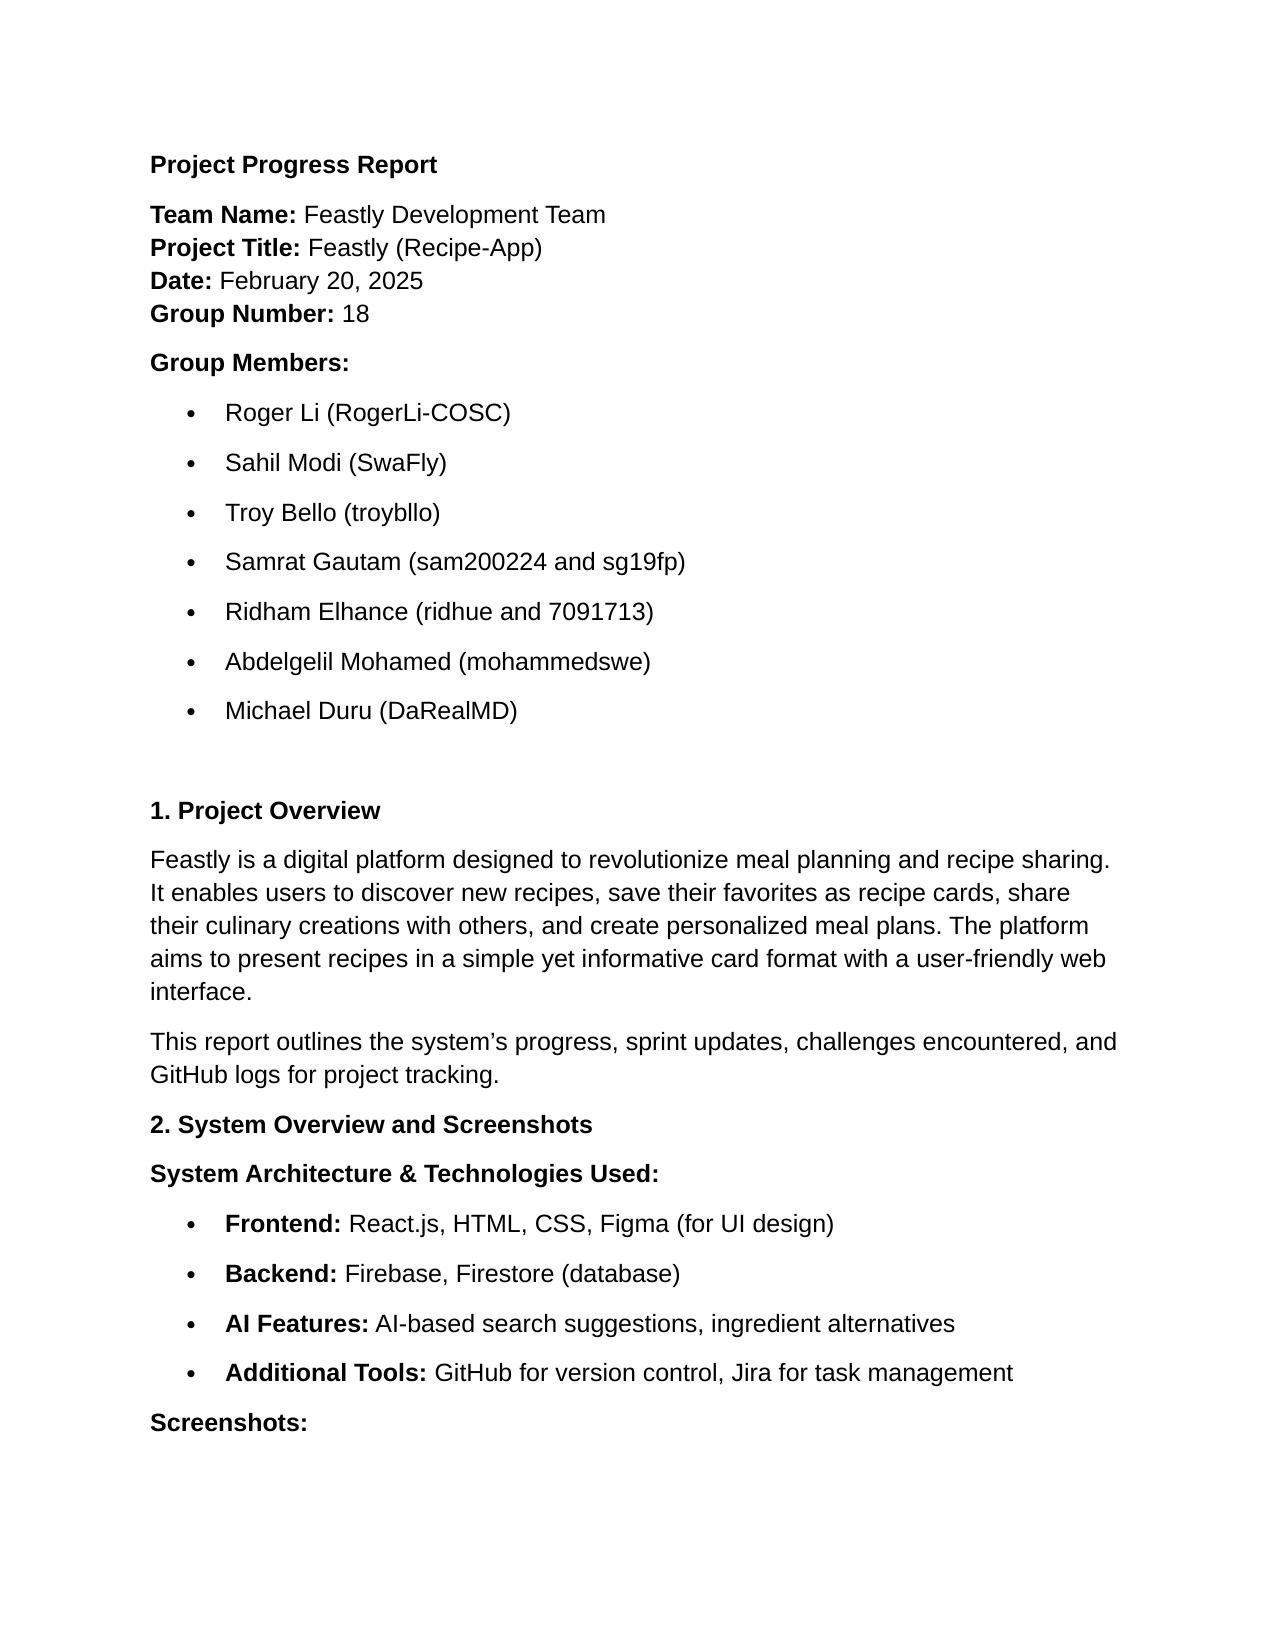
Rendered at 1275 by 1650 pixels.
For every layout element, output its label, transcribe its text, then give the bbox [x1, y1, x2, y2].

list Additional Tools: GitHub for version control, Jira for task management [187, 1358, 1125, 1387]
text Feastly is a digital platform designed to revolutionize meal planning and recipe sharing. It enables users to discover new recipes, save their favorites as recipe cards, share their culinary creations with others, and create personalized meal plans. The platform aims to present recipes in a simple yet informative card format with a user-friendly web interface. [150, 845, 1125, 1006]
list Michael Duru (DaRealMD) [187, 696, 1125, 725]
list Sahil Modi (SwaFly) [187, 448, 1125, 477]
list Roger Li (RogerLi-COSC) [187, 398, 1125, 427]
text Group Members: [150, 348, 1125, 377]
list Ridham Elhance (ridhue and 7091713) [187, 597, 1125, 626]
list Troy Bello (troybllo) [187, 497, 1125, 526]
text 1. Project Overview [150, 796, 1125, 824]
text Screenshots: [150, 1408, 1125, 1437]
list Abdelgelil Mohamed (mohammedswe) [187, 647, 1125, 675]
text Team Name: Feastly Development Team Project Title: Feastly (Recipe-App) Date: February 20, 2025 Group Number: 18 [150, 200, 1125, 327]
text Project Progress Report [150, 150, 1125, 179]
list Frontend: React.js, HTML, CSS, Figma (for UI design) [187, 1209, 1125, 1238]
list Samrat Gautam (sam200224 and sg19fp) [187, 547, 1125, 576]
text System Architecture & Technologies Used: [150, 1159, 1125, 1188]
list Backend: Firebase, Firestore (database) [187, 1259, 1125, 1288]
list AI Features: AI-based search suggestions, ingredient alternatives [187, 1308, 1125, 1337]
text 2. System Overview and Screenshots [150, 1110, 1125, 1138]
text This report outlines the system’s progress, sprint updates, challenges encountered, and GitHub logs for project tracking. [150, 1027, 1125, 1089]
